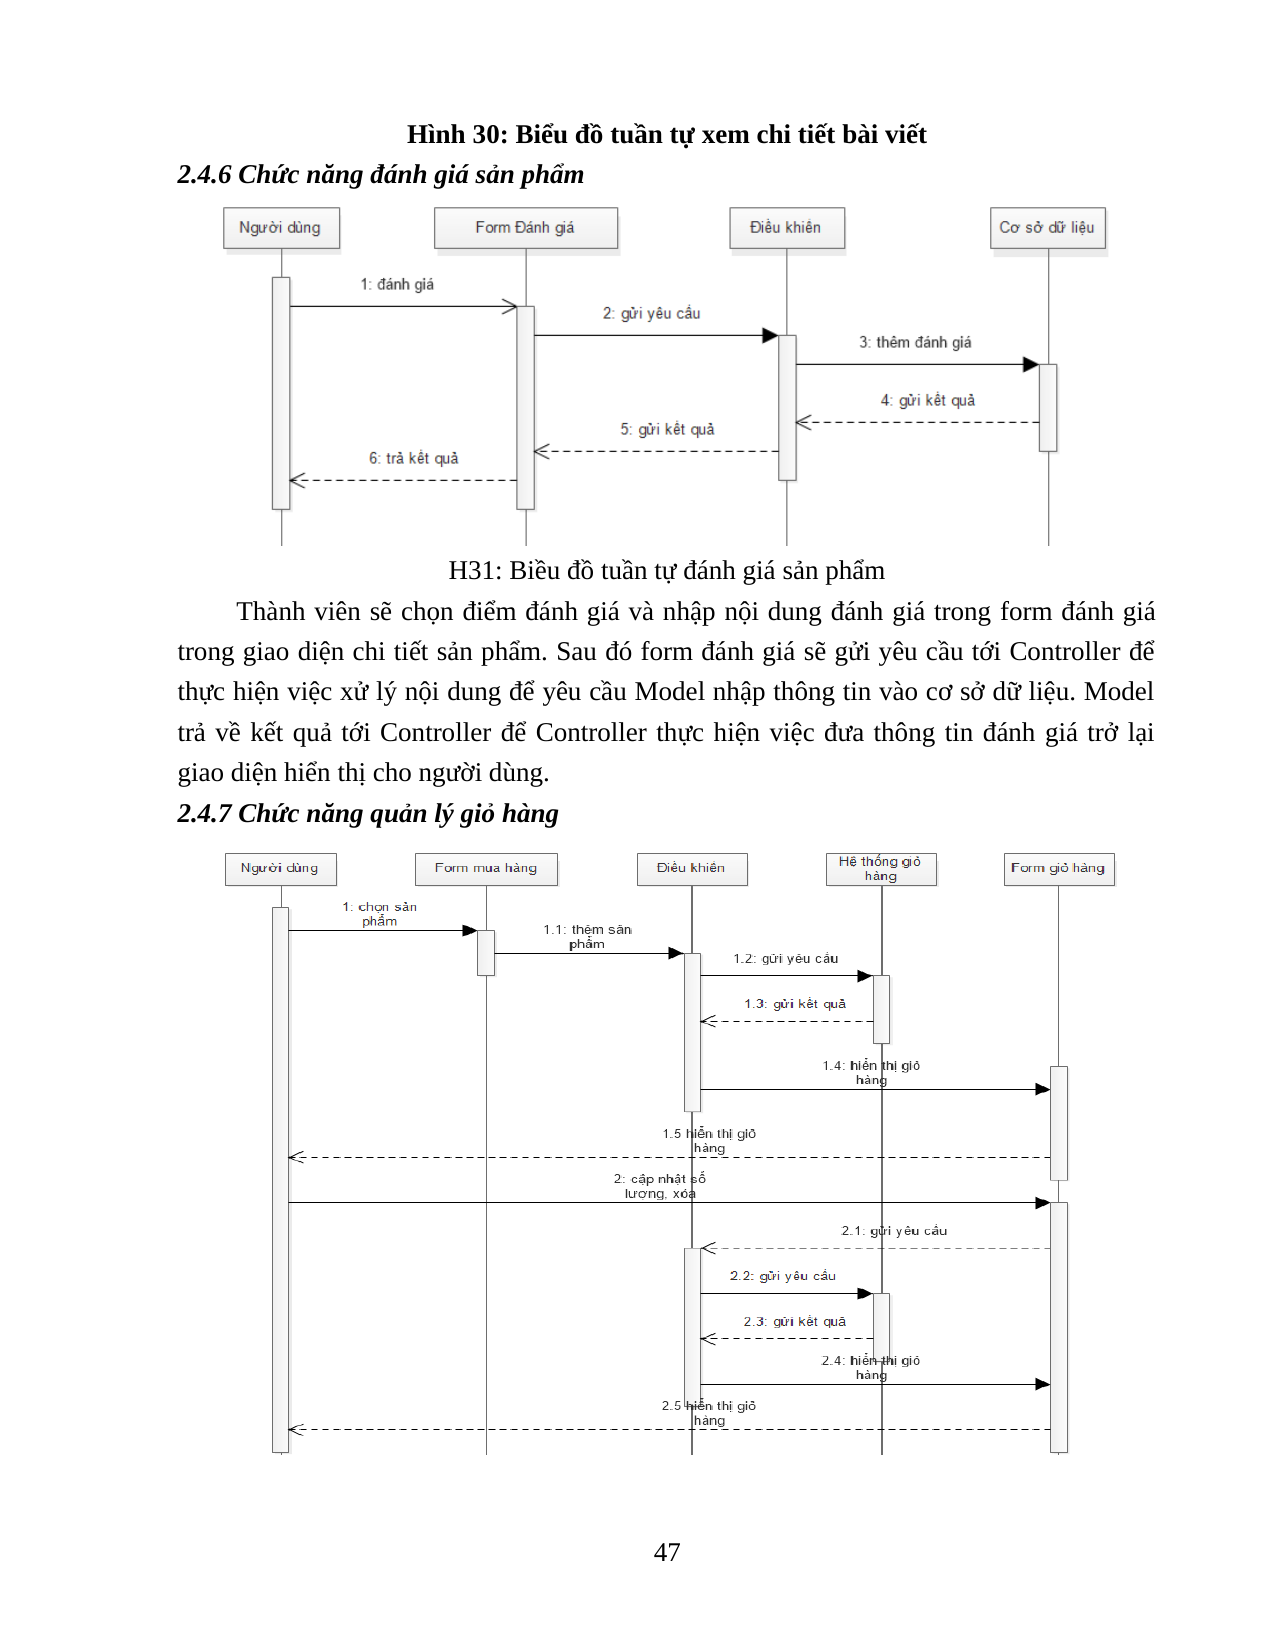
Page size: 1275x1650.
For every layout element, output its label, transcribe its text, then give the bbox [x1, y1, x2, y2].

subtitle 2.4.7 Chức năng quản lý giỏ hàng [177, 797, 1157, 828]
subtitle 2.4.6 Chức năng đánh giá sản phẩm [177, 158, 1157, 190]
text Thành viên sẽ chọn điểm đánh giá và nhập nội dung đánh giá trong form đánh giá trong giao diện chi tiết sản phẩm. Sau đó form đánh giá sẽ gửi yêu cầu tới Controller để thực hiện việc xử lý nội dung để yêu cầu Model nhập thông tin vào cơ sở dữ liệu. Model trả về kết quả tới Controller để Controller thực hiện việc đưa thông tin đánh giá trở lại giao diện hiển thị cho người dùng. [177, 595, 1157, 787]
picture [210, 837, 1124, 1455]
subtitle Hình 30: Biểu đồ tuần tự xem chi tiết bài viết [177, 118, 1157, 149]
picture [214, 198, 1120, 546]
text H31: Biều đồ tuần tự đánh giá sản phẩm [177, 554, 1157, 585]
